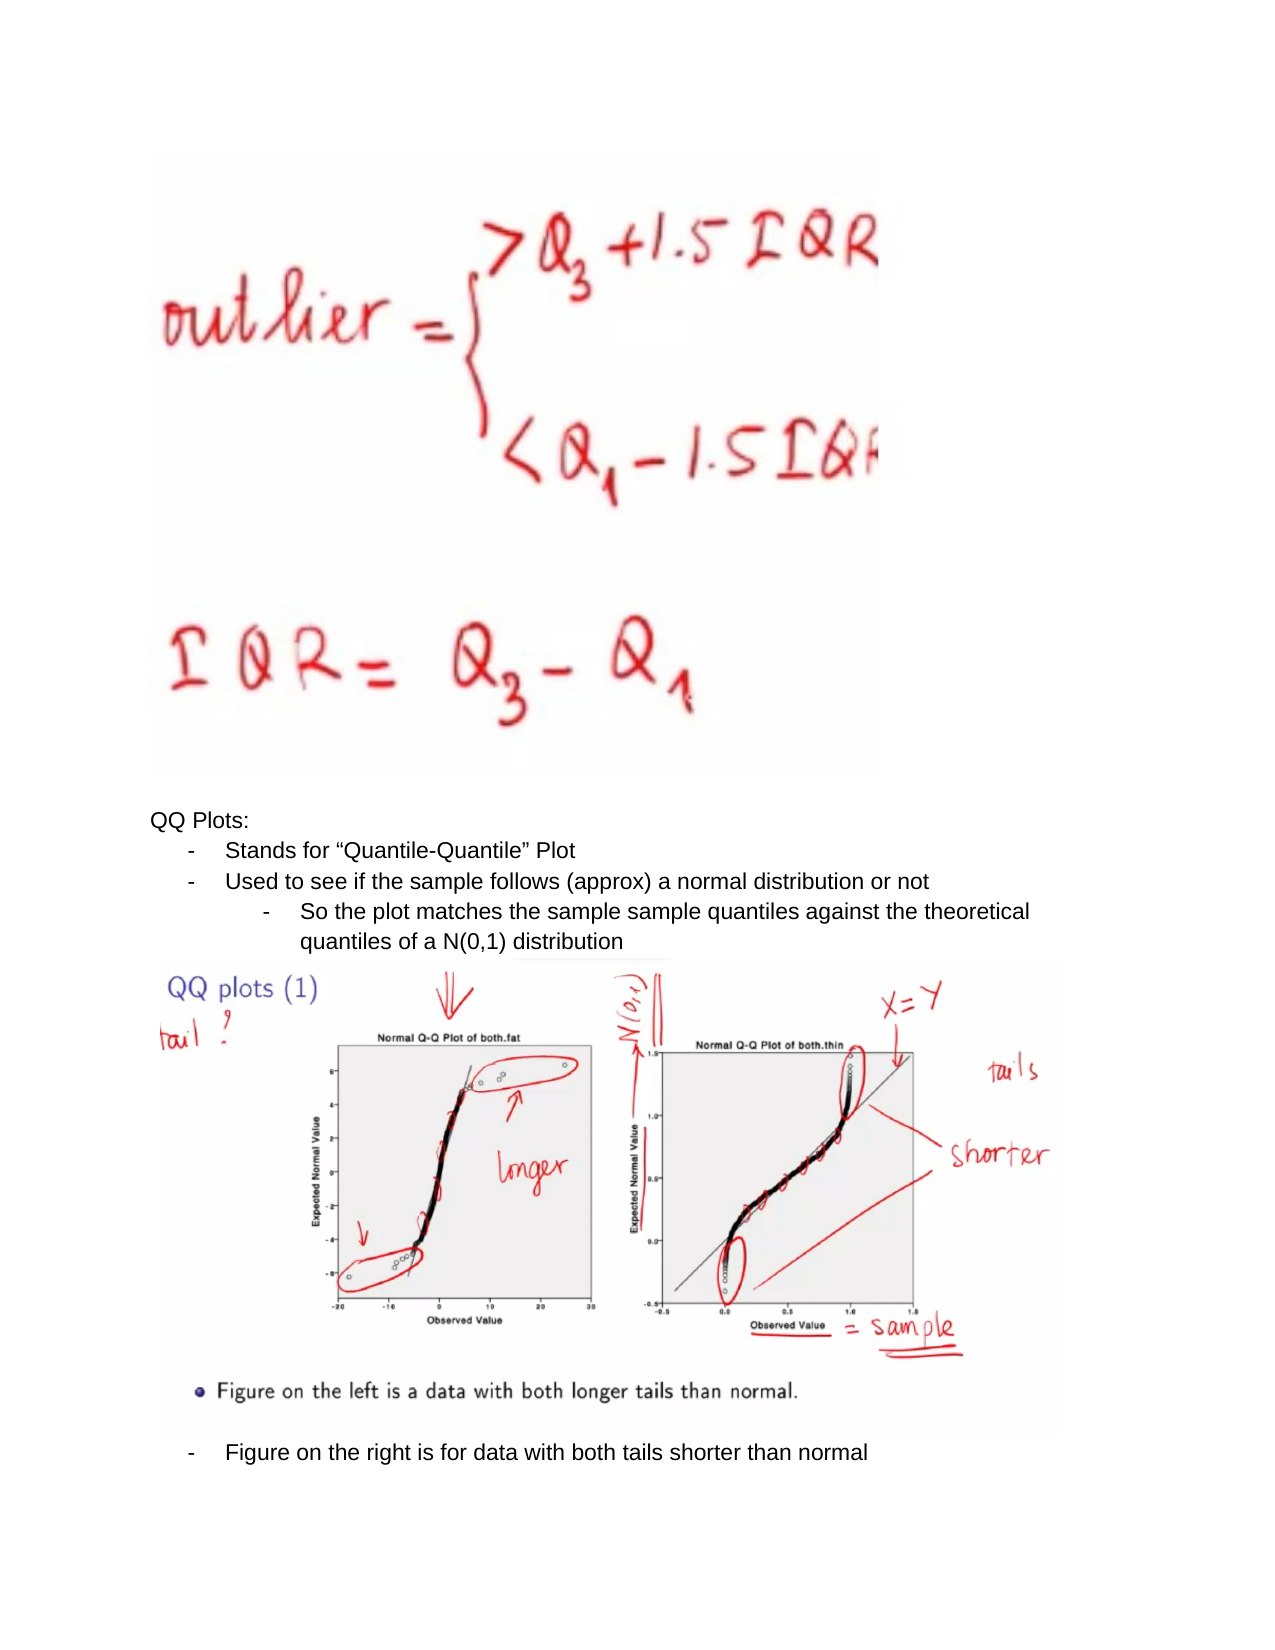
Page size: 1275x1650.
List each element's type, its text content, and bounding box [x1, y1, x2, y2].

list So the plot matches the sample sample quantiles against the theoretical quantiles of a N(0,1) distribution [262, 898, 1125, 954]
picture [150, 958, 1061, 1435]
list Stands for “Quantile-Quantile” Plot [187, 837, 1125, 864]
picture [150, 150, 905, 774]
list Used to see if the sample follows (approx) a normal distribution or not [187, 868, 1125, 894]
text QQ Plots: [150, 807, 1125, 833]
list Figure on the right is for data with both tails shorter than normal [187, 1439, 1125, 1465]
